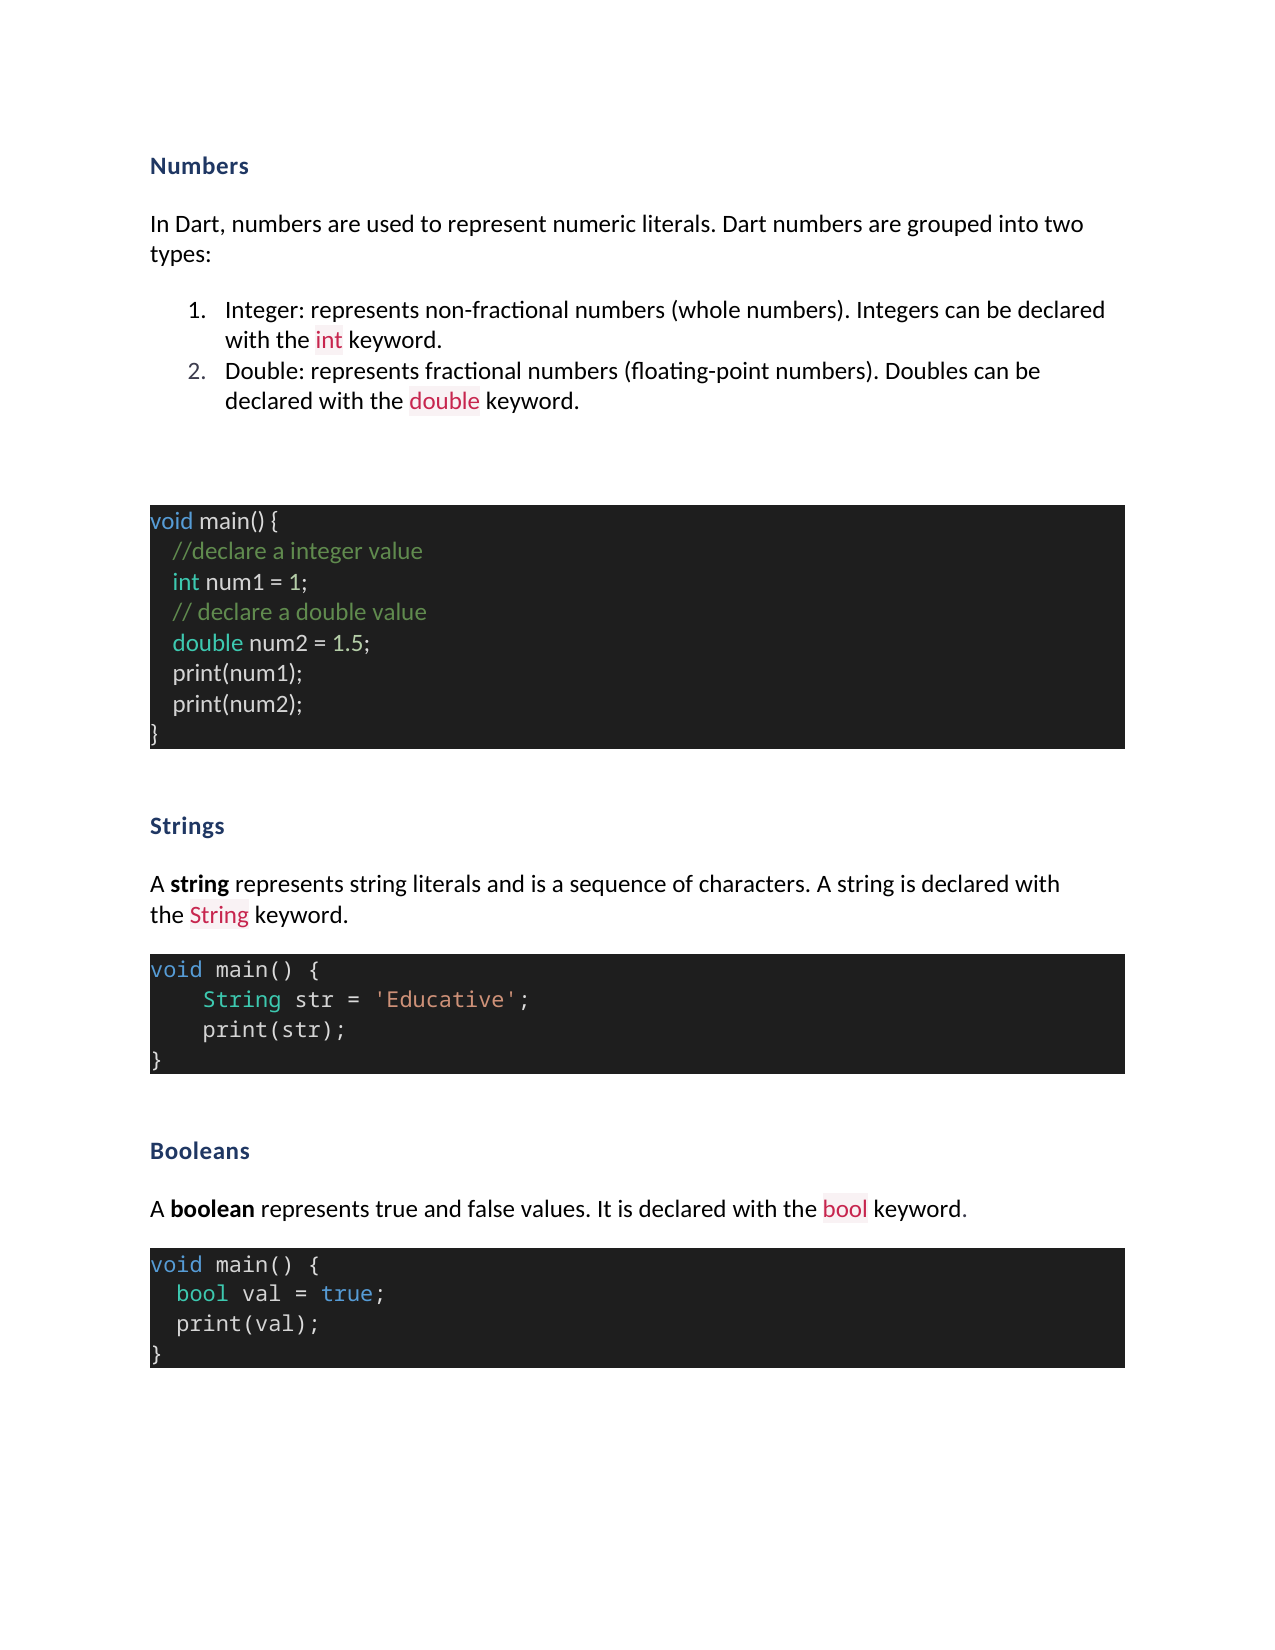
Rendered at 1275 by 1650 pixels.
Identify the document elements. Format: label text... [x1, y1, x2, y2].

subtitle Booleans [150, 1135, 1125, 1166]
text double num2 = 1.5; [150, 627, 1125, 657]
text bool val = true; [150, 1278, 1125, 1308]
text void main() { [150, 954, 1125, 984]
text A string represents string literals and is a sequence of characters. A string is declared with the String keyword. [150, 868, 1125, 929]
text void main() { [150, 505, 1125, 535]
text int num1 = 1; [150, 566, 1125, 596]
text print(str); [150, 1014, 1125, 1044]
text print(val); [150, 1308, 1125, 1338]
list Integer: represents non-fractional numbers (whole numbers). Integers can be declared with the int keyword. [187, 294, 1125, 355]
text void main() { [150, 1248, 1125, 1278]
text } [150, 1338, 1125, 1368]
text print(num2); [150, 688, 1125, 718]
text A boolean represents true and false values. It is declared with the bool keyword. [868, 1193, 1125, 1223]
text In Dart, numbers are used to represent numeric literals. Dart numbers are grouped into two types: [150, 208, 1125, 269]
text //declare a integer value [150, 535, 1125, 566]
text String str = 'Educative'; [150, 984, 1125, 1014]
list Double: represents fractional numbers (floating-point numbers). Doubles can be declared with the double keyword. [187, 355, 1125, 416]
text } [150, 718, 1125, 749]
text // declare a double value [150, 596, 1125, 627]
text } [150, 1044, 1125, 1074]
subtitle Strings [150, 811, 1125, 841]
subtitle Numbers [150, 150, 1125, 181]
text print(num1); [150, 657, 1125, 688]
text A boolean represents true and false values. It is declared with the bool keyword. [150, 1193, 823, 1223]
